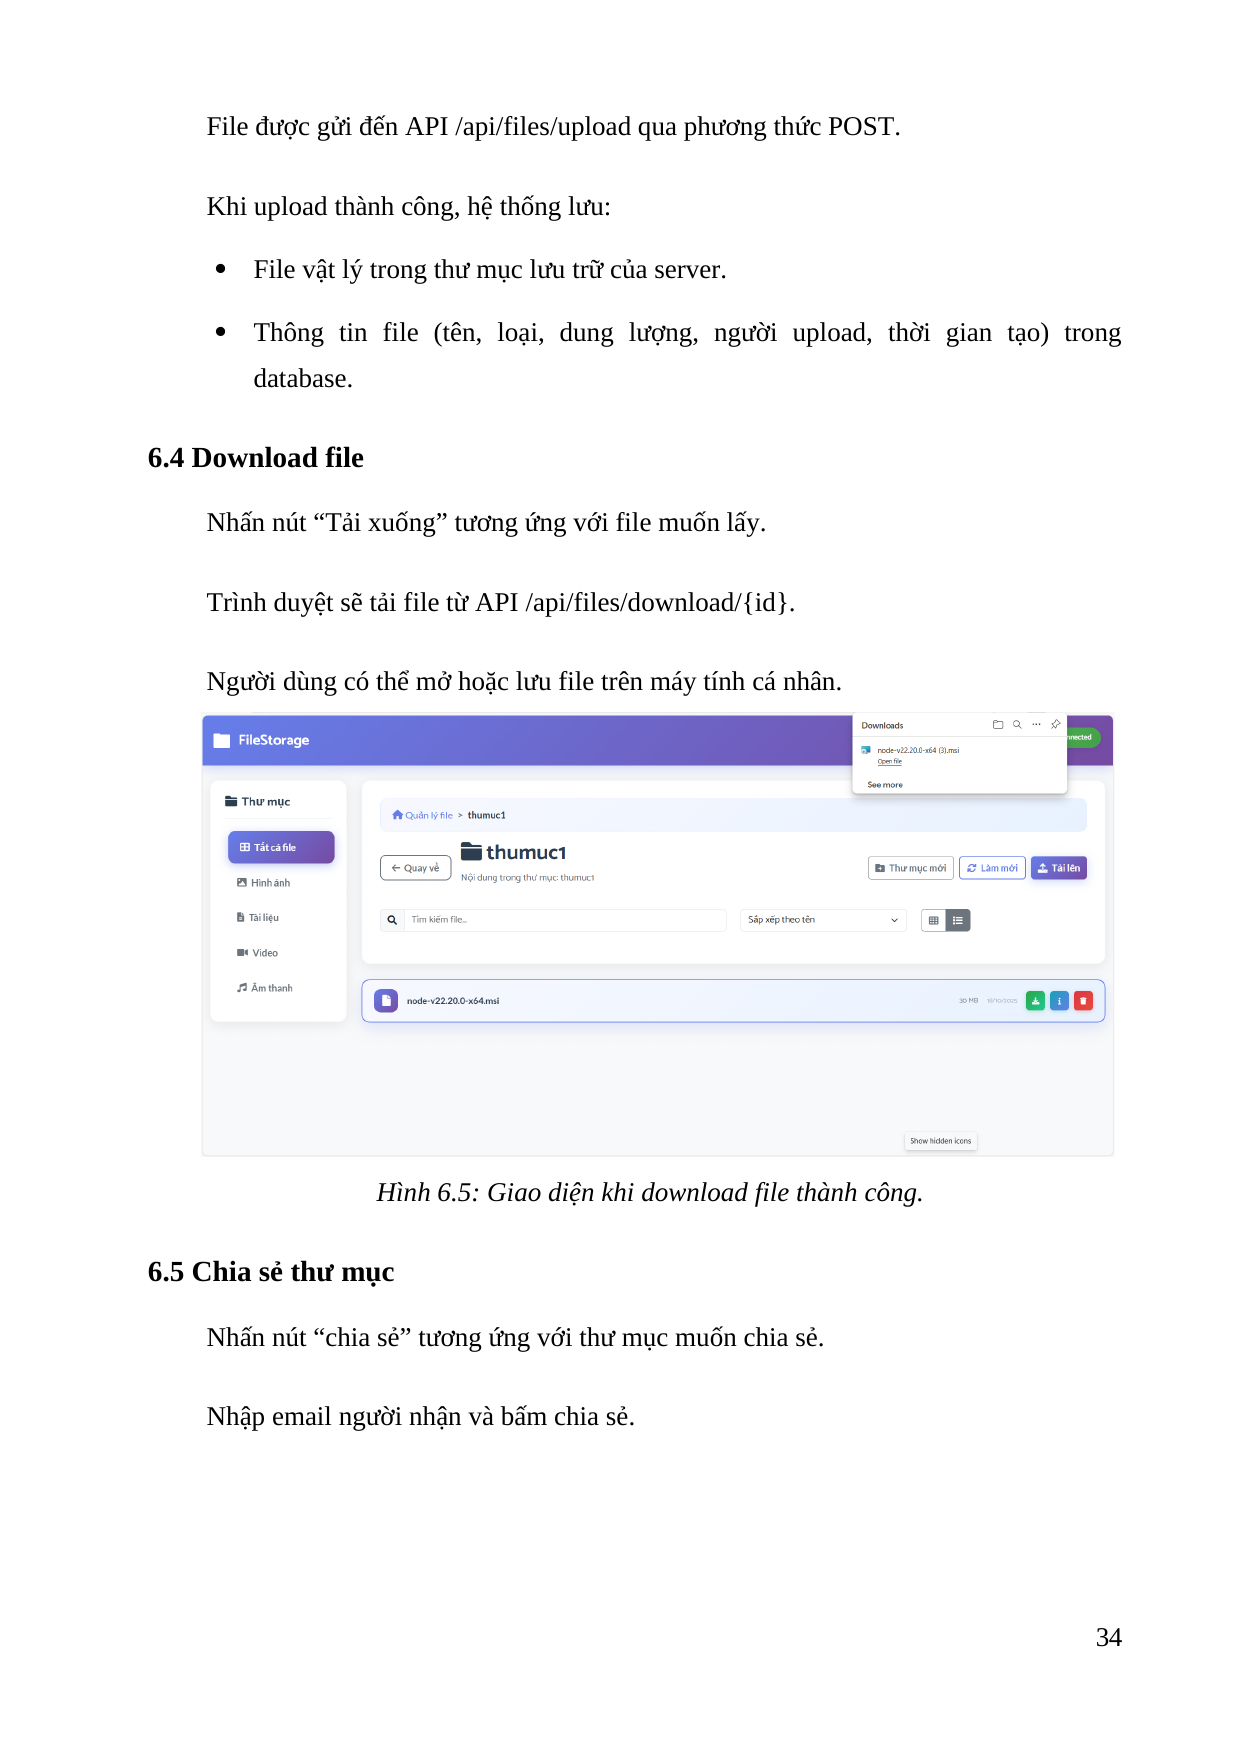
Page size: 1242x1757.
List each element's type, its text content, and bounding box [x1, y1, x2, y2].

text Thông tin file (tên, loại, dung lượng, người upload, thời gian tạo) trong database. [216, 316, 1123, 394]
text Hình 6.5: Giao diện khi download file thành công. [103, 1176, 1197, 1207]
text Người dùng có thể mở hoặc lưu file trên máy tính cá nhân. [147, 665, 1124, 696]
text Nhấn nút “Tải xuống” tương ứng với file muốn lấy. [147, 507, 1124, 538]
text Nhập email người nhận và bấm chia sẻ. [147, 1400, 1124, 1431]
text File vật lý trong thư mục lưu trữ của server. [216, 253, 1123, 284]
text Trình duyệt sẽ tải file từ API /api/files/download/{id}. [147, 586, 1124, 617]
text Khi upload thành công, hệ thống lưu: [147, 190, 1124, 221]
text File được gửi đến API /api/files/upload qua phương thức POST. [147, 110, 1124, 142]
text 6.5 Chia sẻ thư mục [148, 1254, 1212, 1288]
text 6.4 Download file [148, 440, 1212, 474]
picture [201, 712, 1115, 1157]
text Nhấn nút “chia sẻ” tương ứng với thư mục muốn chia sẻ. [147, 1321, 1124, 1352]
